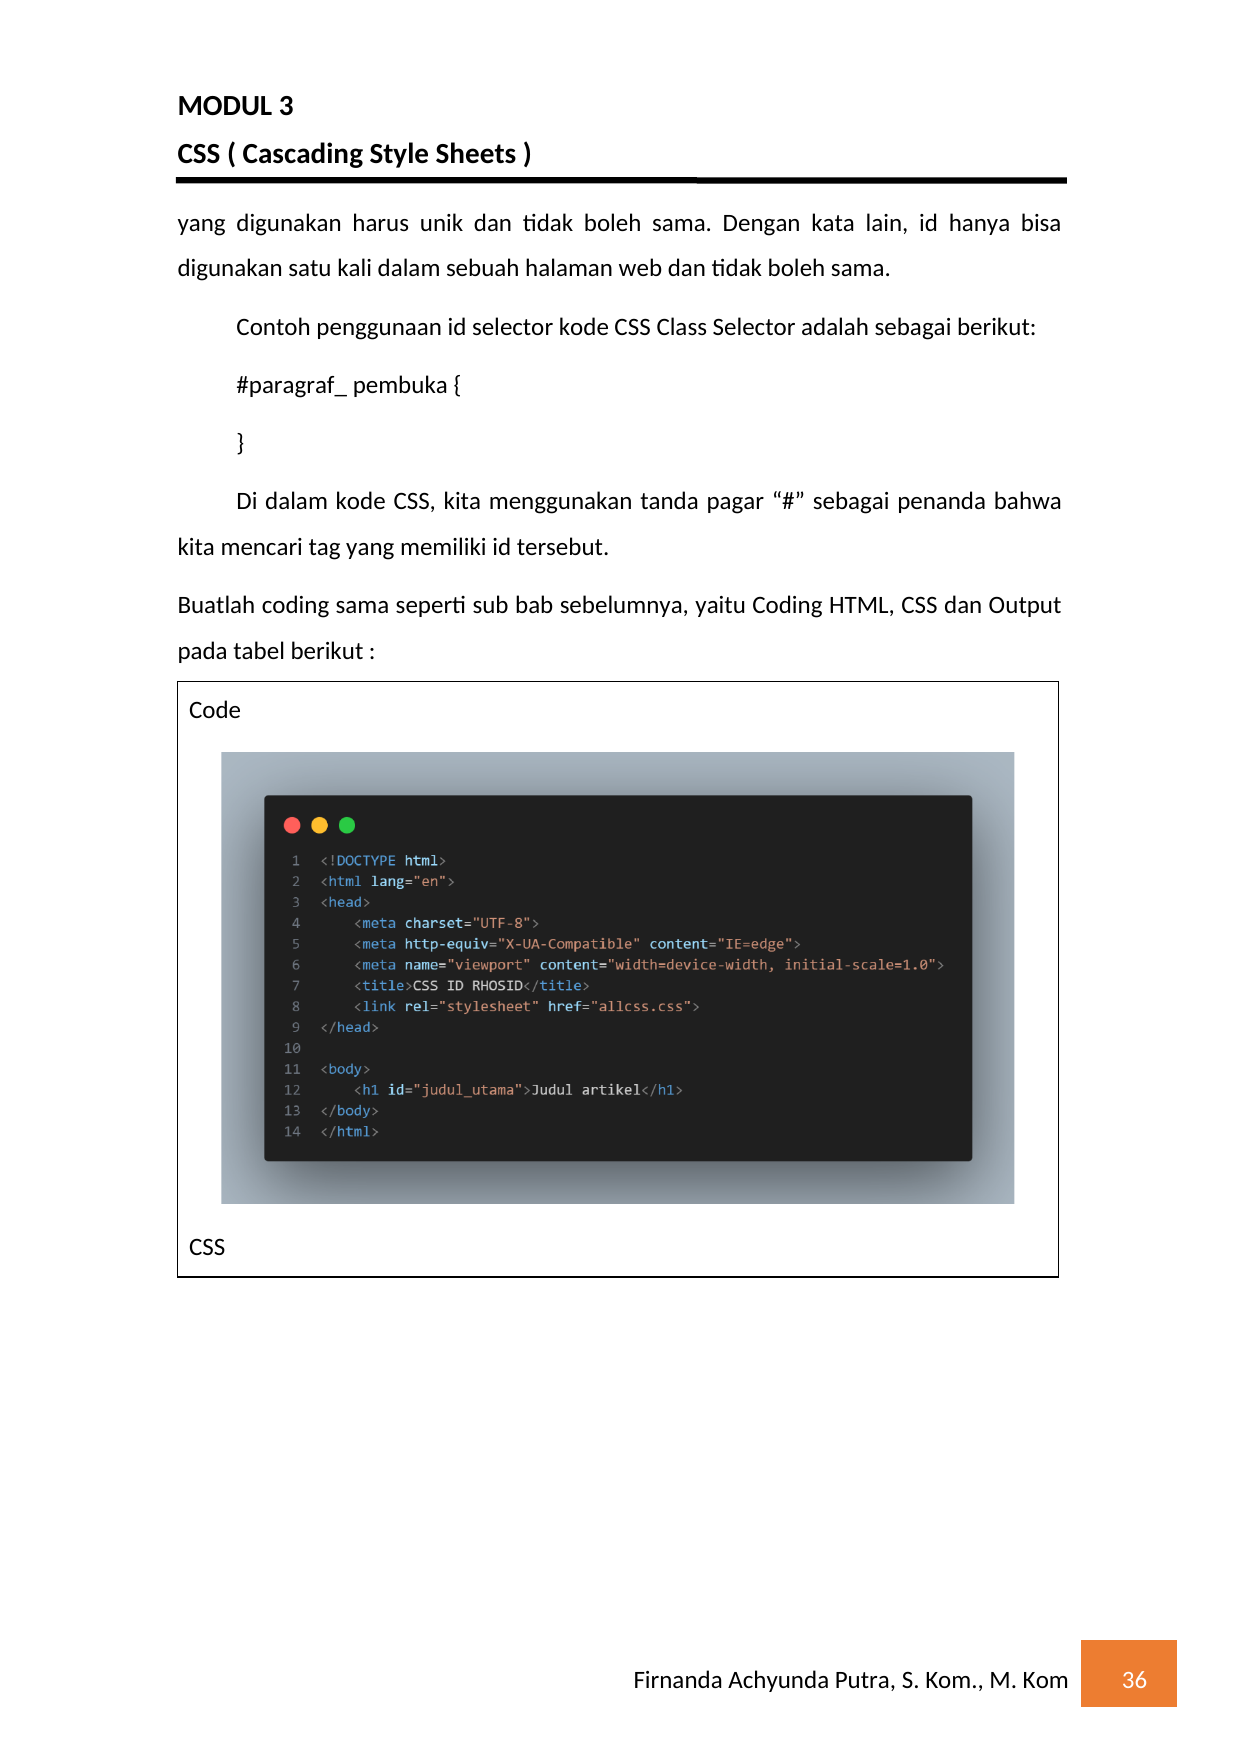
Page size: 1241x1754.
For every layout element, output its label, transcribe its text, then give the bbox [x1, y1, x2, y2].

text } [177, 427, 1063, 458]
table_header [178, 682, 1058, 1276]
picture [221, 752, 1015, 1204]
text #paragraf_ pembuka { [177, 369, 1063, 399]
text Di dalam kode CSS, kita menggunakan tanda pagar “#” sebagai penanda bahwa kita mencari tag yang memiliki id tersebut. [177, 485, 1063, 562]
text Buatlah coding sama seperti sub bab sebelumnya, yaitu Coding HTML, CSS dan Output pada tabel berikut : [177, 589, 1063, 666]
text Contoh penggunaan id selector kode CSS Class Selector adalah sebagai berikut: [177, 311, 1063, 341]
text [177, 207, 1063, 283]
